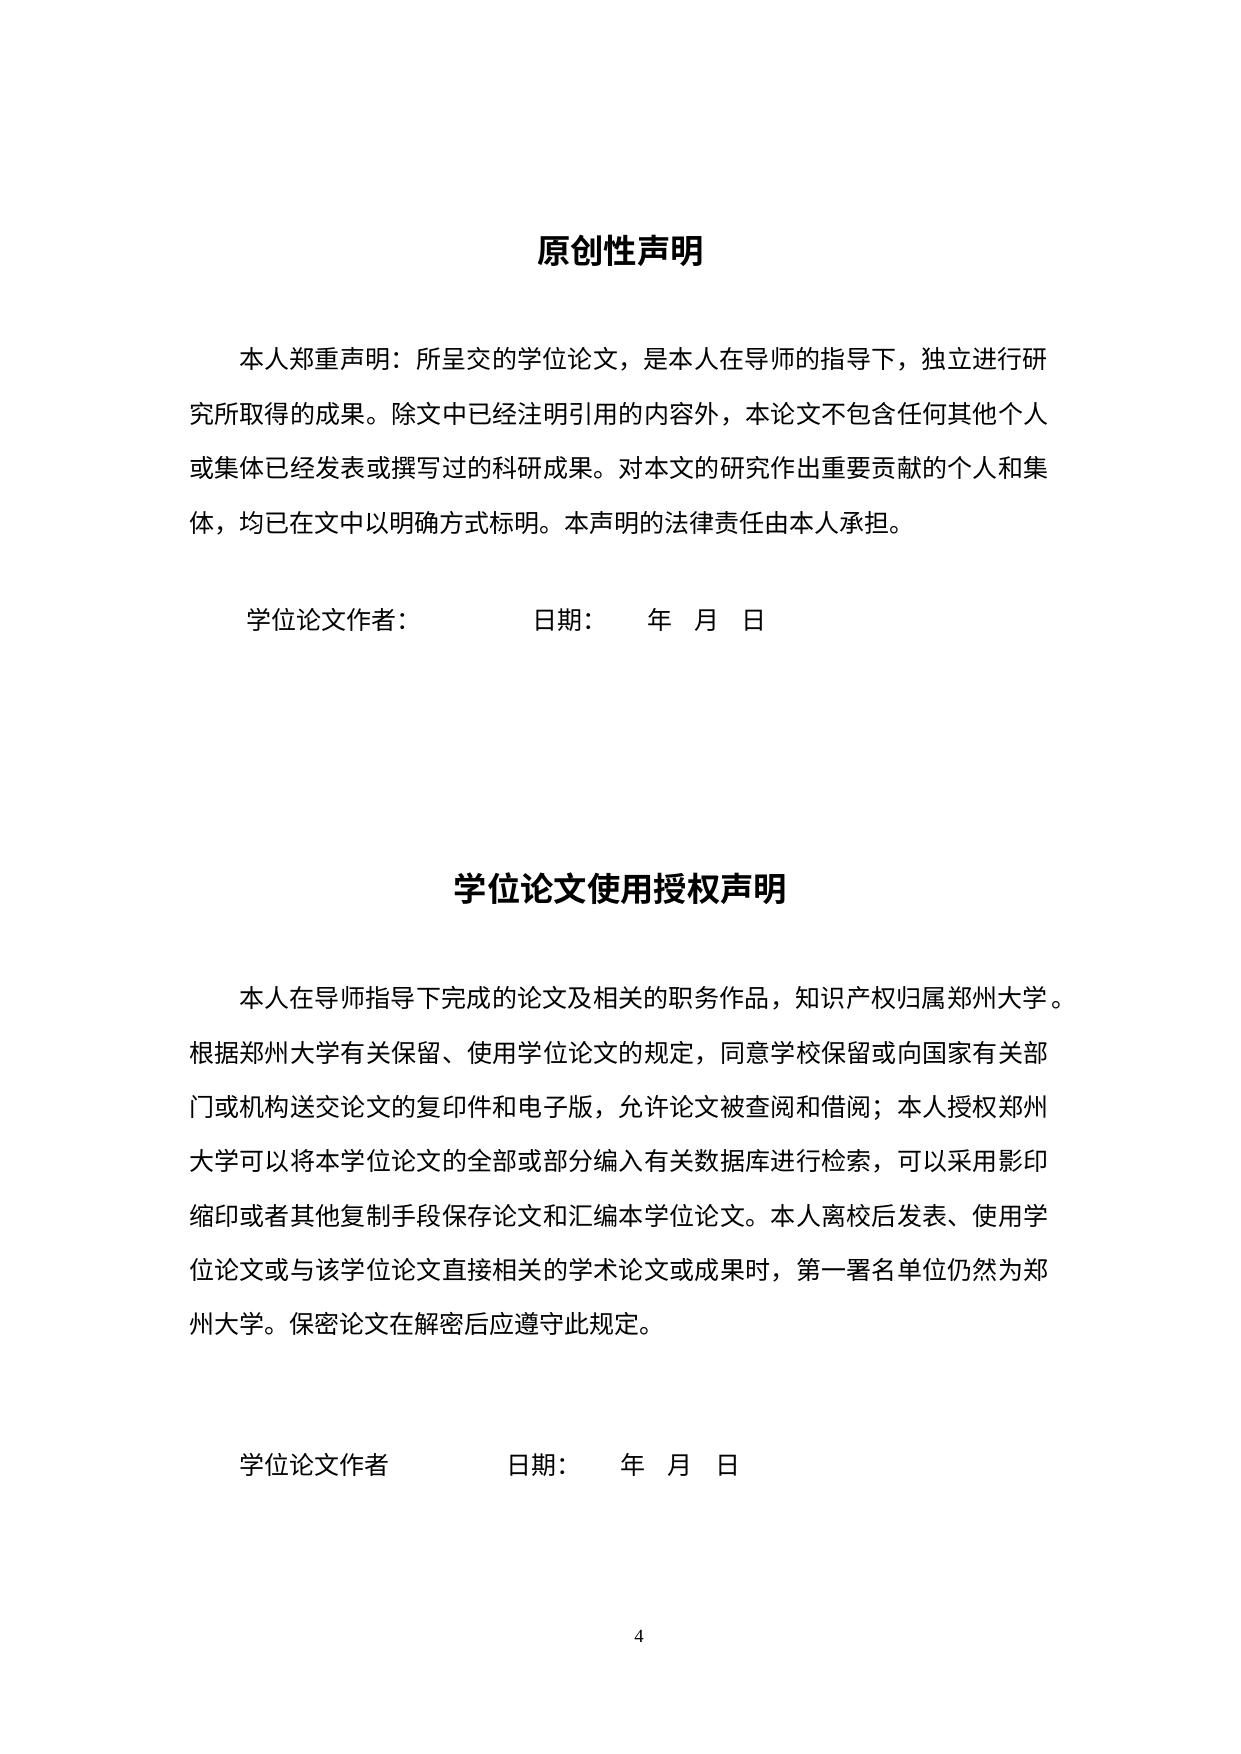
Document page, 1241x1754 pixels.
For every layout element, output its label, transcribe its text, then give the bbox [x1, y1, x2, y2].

text 原创性声明 [189, 224, 1051, 273]
text 学位论文作者 日期： 年 月 日 [189, 1446, 1051, 1482]
text 学位论文作者： 日期： 年 月 日 [246, 601, 1051, 637]
text 本人郑重声明：所呈交的学位论文，是本人在导师的指导下，独立进行研究所取得的成果。除文中已经注明引用的内容外，本论文不包含任何其他个人或集体已经发表或撰写过的科研成果。对本文的研究作出重要贡献的个人和集体，均已在文中以明确方式标明。本声明的法律责任由本人承担。 [189, 340, 1051, 539]
text 本人在导师指导下完成的论文及相关的职务作品，知识产权归属郑州大学。根据郑州大学有关保留、使用学位论文的规定，同意学校保留或向国家有关部门或机构送交论文的复印件和电子版，允许论文被查阅和借阅；本人授权郑州大学可以将本学位论文的全部或部分编入有关数据库进行检索，可以采用影印、缩印或者其他复制手段保存论文和汇编本学位论文。本人离校后发表、使用学位论文或与该学位论文直接相关的学术论文或成果时，第一署名单位仍然为郑州大学。保密论文在解密后应遵守此规定。 [189, 979, 1051, 1341]
text 学位论文使用授权声明 [189, 863, 1051, 911]
